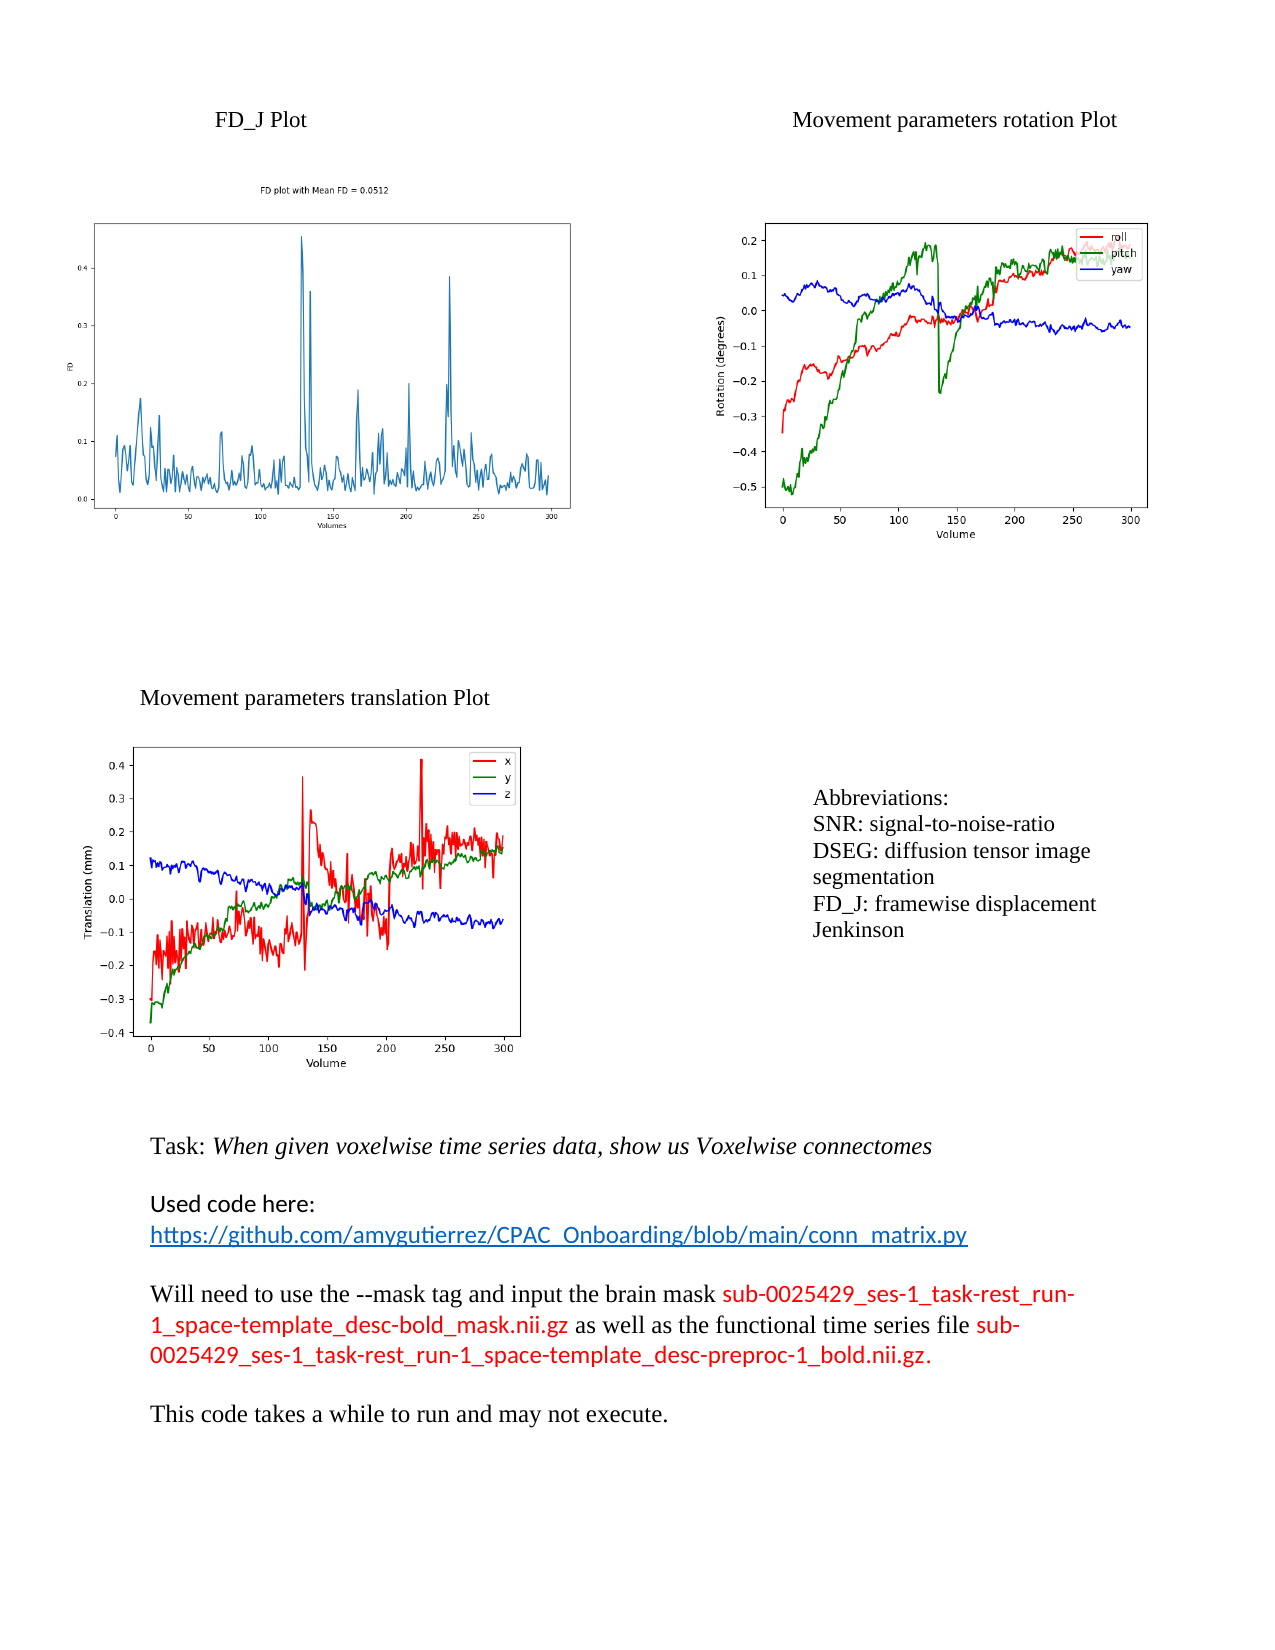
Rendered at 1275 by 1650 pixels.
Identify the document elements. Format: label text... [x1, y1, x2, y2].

text Used code here: https://github.com/amygutierrez/CPAC_Onboarding/blob/main/conn_matrix.py [150, 1188, 1125, 1249]
text Will need to use the --mask tag and input the brain mask sub-0025429_ses-1_task-rest_run-1_space-template_desc-bold_mask.nii.gz as well as the functional time series file sub-0025429_ses-1_task-rest_run-1_space-template_desc-preproc-1_bold.nii.gz. [150, 1278, 1125, 1370]
picture [703, 178, 1196, 548]
text This code takes a while to run and may not execute. [150, 1399, 1125, 1427]
picture [70, 701, 570, 1077]
picture [17, 179, 631, 548]
text Task: When given voxelwise time series data, show us Voxelwise connectomes [150, 1131, 1125, 1160]
